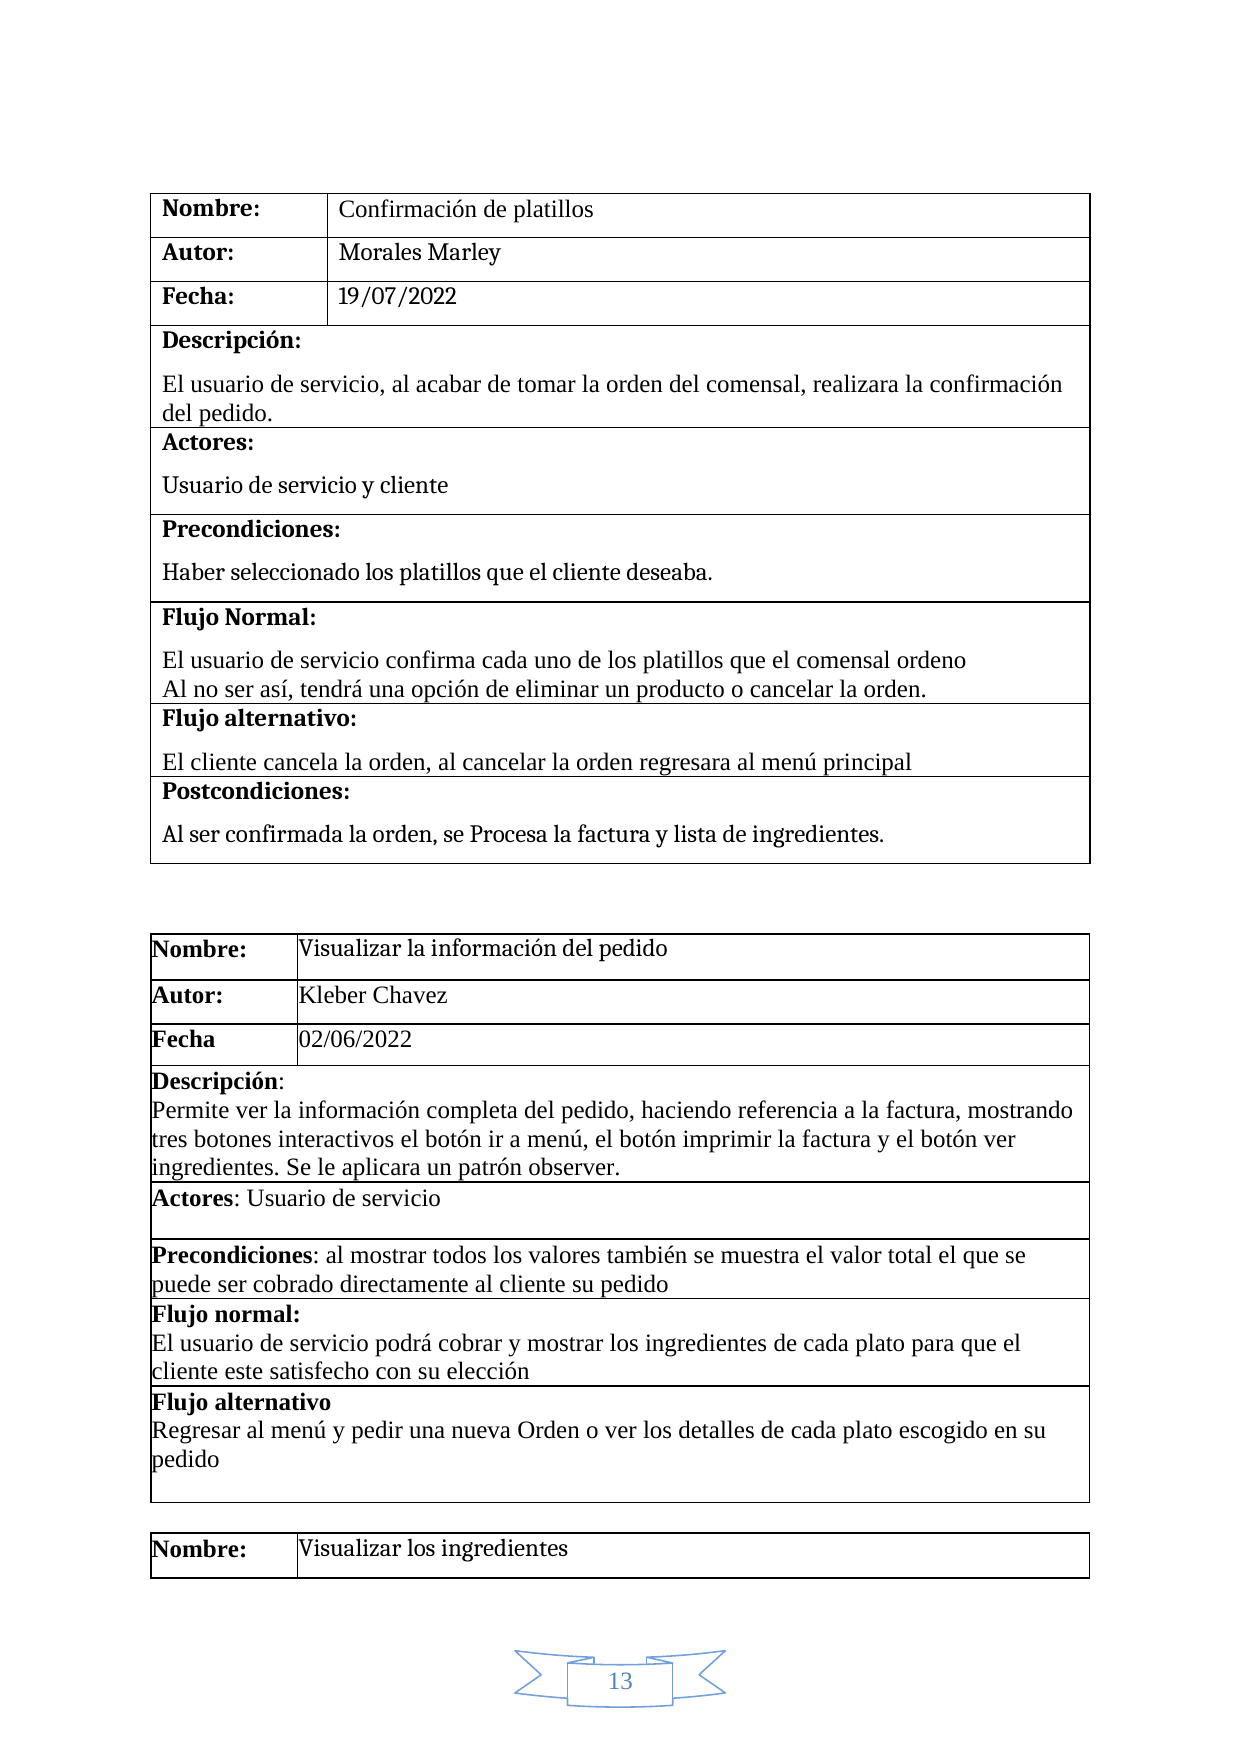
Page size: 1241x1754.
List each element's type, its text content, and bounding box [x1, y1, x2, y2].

table_cell 19/07/2022 [328, 282, 1089, 325]
table_header Nombre: [152, 1534, 297, 1577]
table_header Nombre: [151, 194, 327, 237]
table_cell Flujo alternativo: El cliente cancela la orden, al cancelar la orden regresara al menú principal [151, 704, 1089, 776]
table_cell Precondiciones: Haber seleccionado los platillos que el cliente deseaba. [151, 515, 1089, 601]
table_cell Postcondiciones: Al ser confirmada la orden, se Procesa la factura y lista de ingredientes. [151, 777, 1089, 863]
table_header Visualizar los ingredientes [298, 1534, 1089, 1577]
table_cell Actores: Usuario de servicio [152, 1183, 1089, 1238]
table_cell Kleber Chavez [298, 981, 1089, 1023]
table_cell Autor: [151, 238, 327, 281]
table_cell Descripción: Permite ver la información completa del pedido, haciendo referencia a la factura, mostrando tres botones interactivos el botón ir a menú, el botón imprimir la factura y el botón ver ingredientes. Se le aplicara un patrón observer. [152, 1066, 1089, 1181]
table_cell Precondiciones: al mostrar todos los valores también se muestra el valor total el que se puede ser cobrado directamente al cliente su pedido [152, 1240, 1089, 1297]
table_cell Fecha: [151, 282, 327, 325]
table_cell Morales Marley [328, 238, 1089, 281]
table_cell Descripción: El usuario de servicio, al acabar de tomar la orden del comensal, realizara la confirmación del pedido. [151, 326, 1089, 427]
table_header Nombre: [152, 935, 297, 979]
table_cell Autor: [152, 981, 297, 1023]
table_cell Fecha [152, 1025, 297, 1064]
table_header Visualizar la información del pedido [298, 935, 1089, 979]
table_cell Flujo Normal: El usuario de servicio confirma cada uno de los platillos que el comensal ordeno Al no ser así, tendrá una opción de eliminar un producto o cancelar la orden. [151, 603, 1089, 703]
table_cell Flujo alternativo Regresar al menú y pedir una nueva Orden o ver los detalles de cada plato escogido en su pedido [152, 1387, 1089, 1502]
table_cell 02/06/2022 [298, 1025, 1089, 1064]
table_header Confirmación de platillos [328, 194, 1089, 237]
table_cell Actores: Usuario de servicio y cliente [151, 428, 1089, 514]
table_cell Flujo normal: El usuario de servicio podrá cobrar y mostrar los ingredientes de cada plato para que el cliente este satisfecho con su elección [152, 1299, 1089, 1385]
